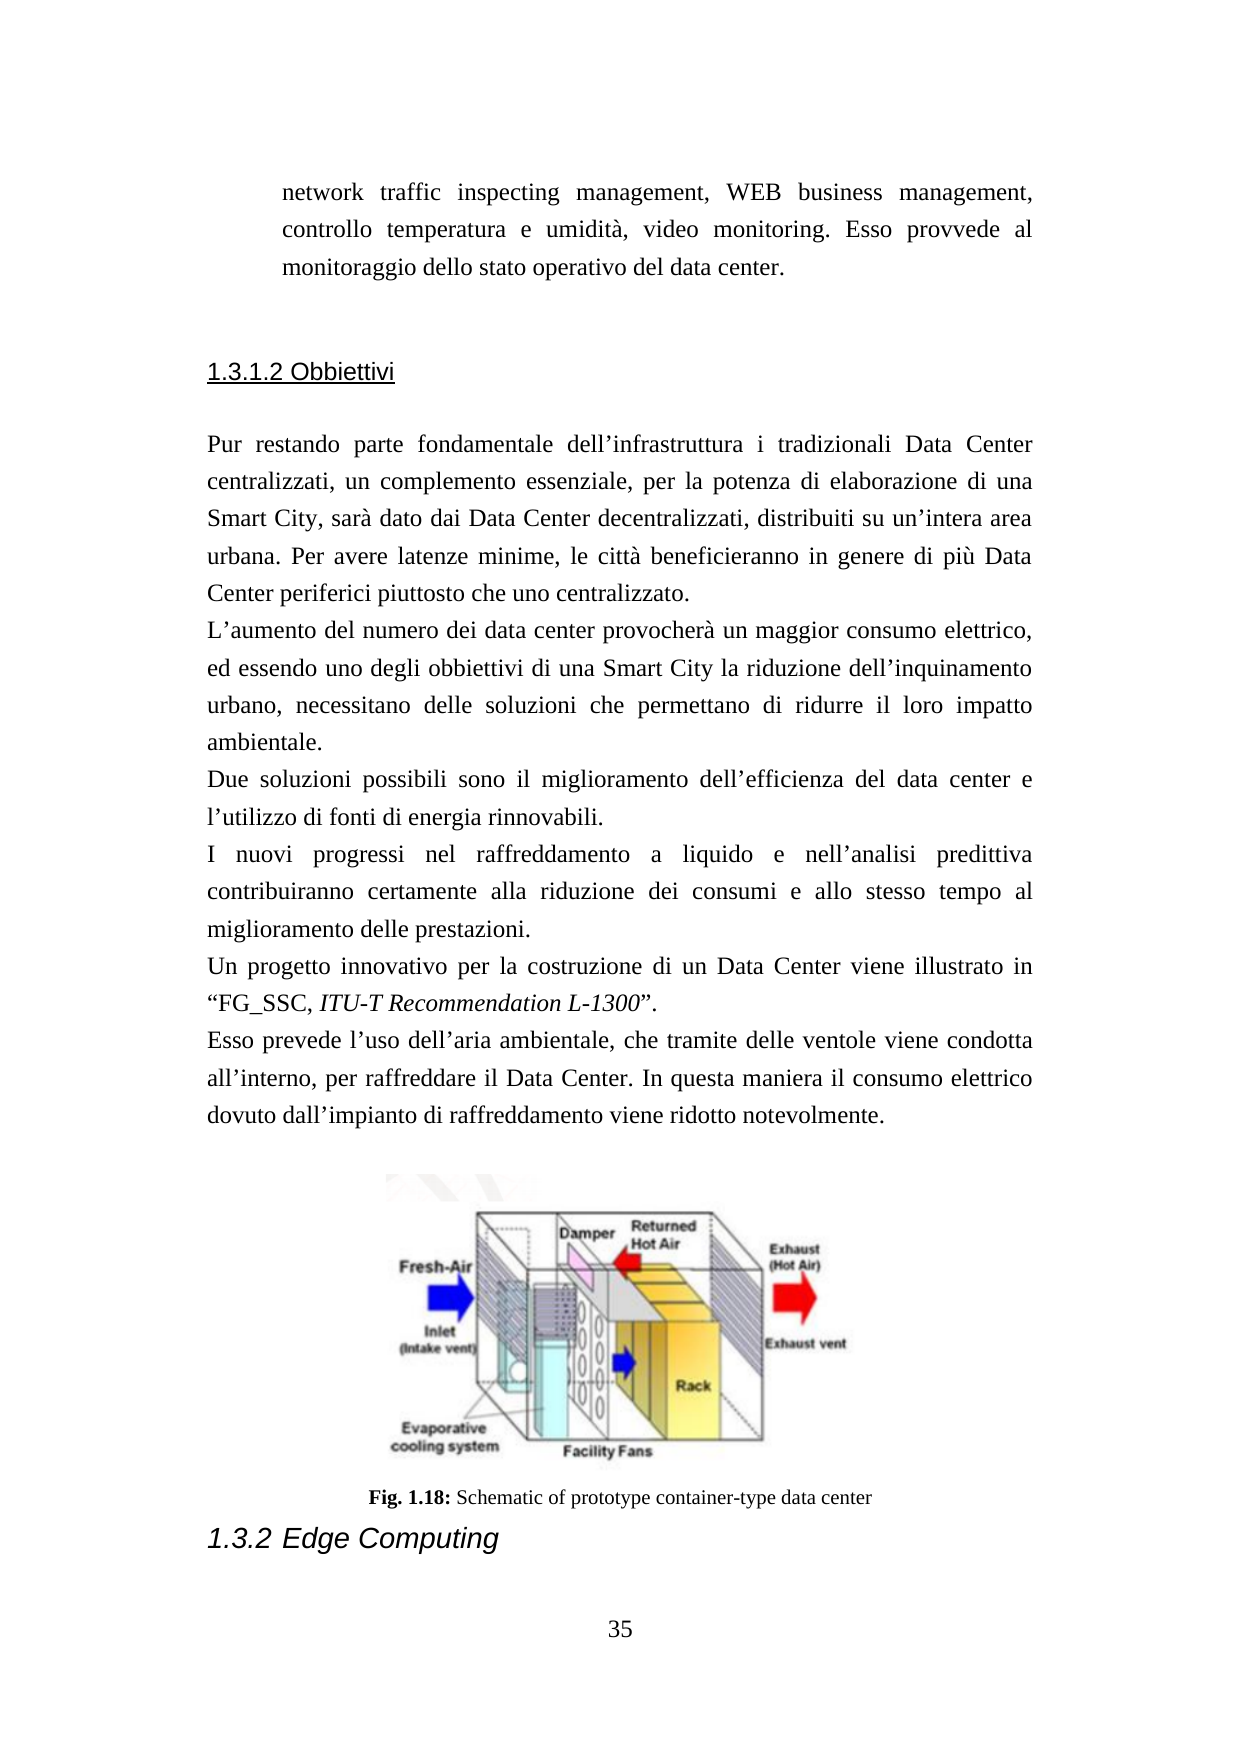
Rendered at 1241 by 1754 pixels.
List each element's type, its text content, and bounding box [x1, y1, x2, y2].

text Fig. 1.18: Schematic of prototype container-type data center [207, 1485, 1033, 1509]
text Esso prevede l’uso dell’aria ambientale, che tramite delle ventole viene condotta all’interno, per raffreddare il Data Center. In questa maniera il consumo elettrico dovuto dall’impianto di raffreddamento viene ridotto notevolmente. [207, 1026, 1033, 1129]
text Pur restando parte fondamentale dell’infrastruttura i tradizionali Data Center centralizzati, un complemento essenziale, per la potenza di elaborazione di una Smart City, sarà dato dai Data Center decentralizzati, distribuiti su un’intera area urbana. Per avere latenze minime, le città beneficieranno in genere di più Data Center periferici piuttosto che uno centralizzato. [207, 429, 1033, 607]
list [244, 177, 1033, 281]
text 1.3.1.2 Obbiettivi [207, 357, 1033, 386]
text Due soluzioni possibili sono il miglioramento dell’efficienza del data center e l’utilizzo di fonti di energia rinnovabili. [207, 764, 1033, 831]
text I nuovi progressi nel raffreddamento a liquido e nell’analisi predittiva contribuiranno certamente alla riduzione dei consumi e allo stesso tempo al miglioramento delle prestazioni. [207, 839, 1033, 942]
list Edge Computing [207, 1521, 1033, 1554]
text L’aumento del numero dei data center provocherà un maggior consumo elettrico, ed essendo uno degli obbiettivi di una Smart City la riduzione dell’inquinamento urbano, necessitano delle soluzioni che permettano di ridurre il loro impatto ambientale. [207, 615, 1033, 756]
text Un progetto innovativo per la costruzione di un Data Center viene illustrato in “FG_SSC, ITU-T Recommendation L-1300”. [207, 951, 1033, 1017]
picture [385, 1174, 855, 1477]
